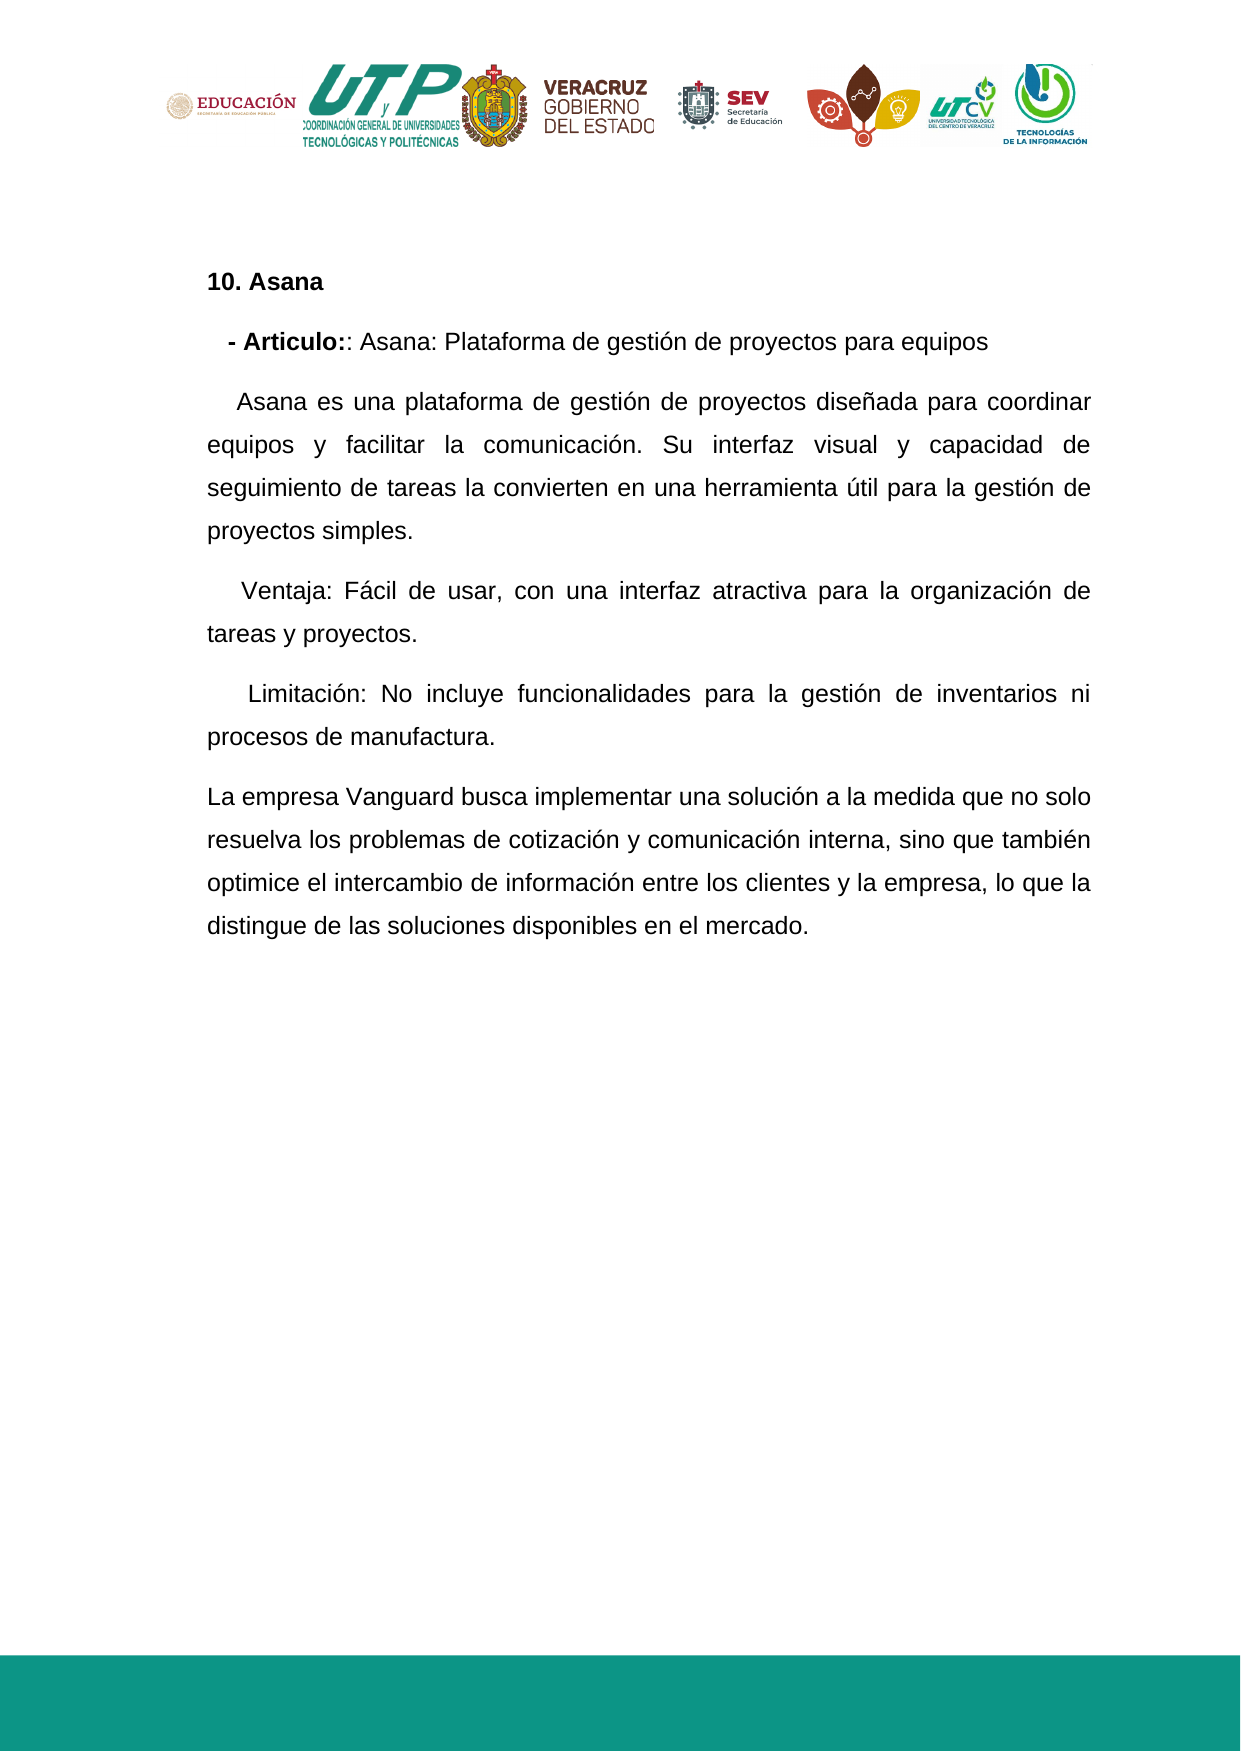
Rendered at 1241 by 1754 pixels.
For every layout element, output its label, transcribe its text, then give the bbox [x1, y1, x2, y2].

text Ventaja: Fácil de usar, con una interfaz atractiva para la organización de tareas y proyectos. [207, 576, 1092, 648]
picture [159, 64, 1093, 148]
text 10. Asana [207, 267, 1092, 296]
text La empresa Vanguard busca implementar una solución a la medida que no solo resuelva los problemas de cotización y comunicación interna, sino que también optimice el intercambio de información entre los clientes y la empresa, lo que la distingue de las soluciones disponibles en el mercado. [207, 782, 1092, 940]
text Asana es una plataforma de gestión de proyectos diseñada para coordinar equipos y facilitar la comunicación. Su interfaz visual y capacidad de seguimiento de tareas la convierten en una herramienta útil para la gestión de proyectos simples. [207, 387, 1092, 545]
text Limitación: No incluye funcionalidades para la gestión de inventarios ni procesos de manufactura. [207, 679, 1092, 751]
text - Articulo:: Asana: Plataforma de gestión de proyectos para equipos [207, 327, 1092, 356]
